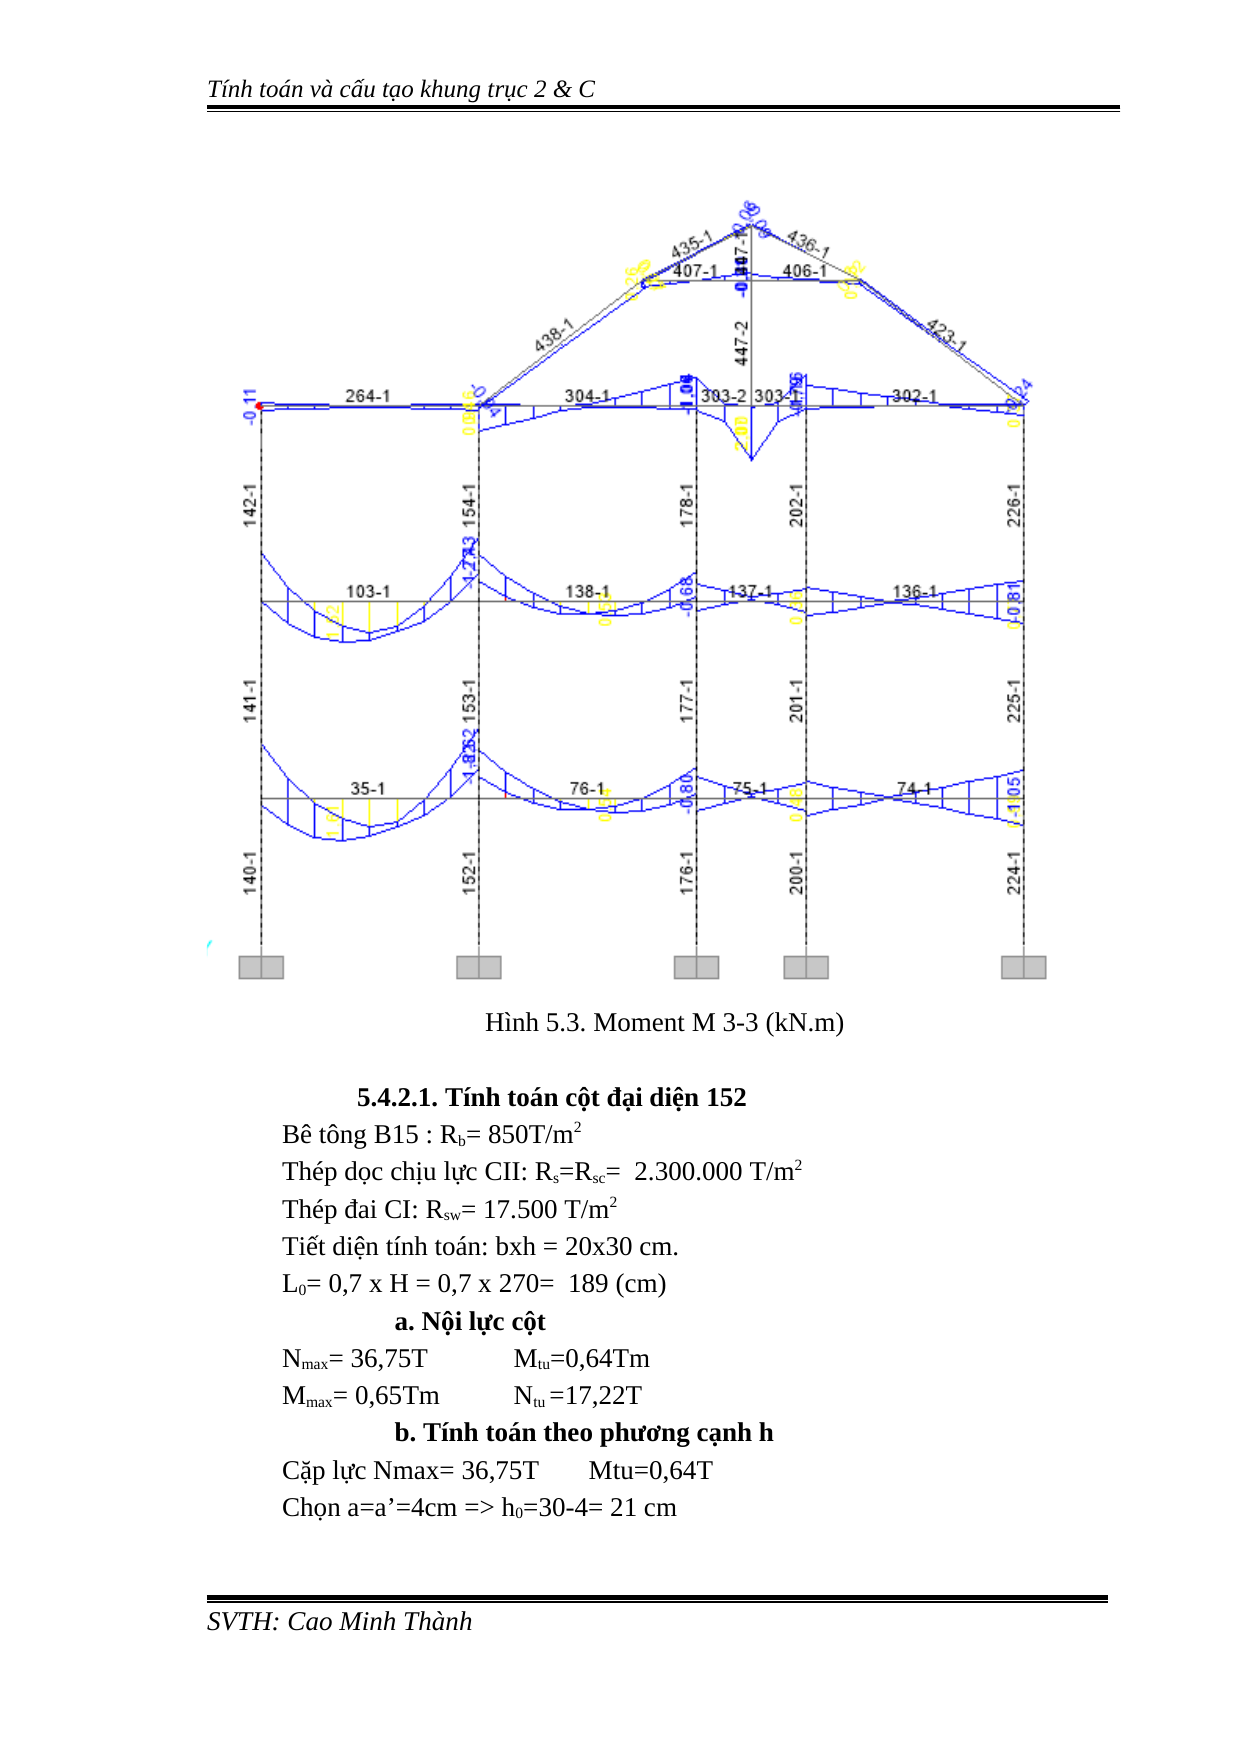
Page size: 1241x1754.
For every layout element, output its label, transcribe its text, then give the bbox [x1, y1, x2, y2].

text Nội lực cột [394, 1305, 1122, 1336]
text Cặp lực Nmax= 36,75T Mtu=0,64T [207, 1454, 1122, 1485]
text Thép đai CI: Rsw= 17.500 T/m2 [207, 1193, 1122, 1224]
text Bê tông B15 : Rb= 850T/m2 [207, 1118, 1122, 1149]
text Tiết diện tính toán: bxh = 20x30 cm. [207, 1230, 1122, 1261]
text Mmax= 0,65Tm Ntu =17,22T [207, 1379, 1122, 1410]
text Moment M 3-3 (kN.m) [207, 1006, 1122, 1037]
list Tính toán cột đại diện 152 [357, 1081, 1122, 1112]
text Nmax= 36,75T Mtu=0,64Tm [207, 1342, 1122, 1373]
picture [206, 177, 1111, 1003]
text Chọn a=a’=4cm => h0=30-4= 21 cm [207, 1491, 1122, 1522]
text Thép dọc chịu lực CII: Rs=Rsc= 2.300.000 T/m2 [207, 1156, 1122, 1187]
text L0= 0,7 x H = 0,7 x 270= 189 (cm) [207, 1267, 1122, 1298]
text Tính toán theo phương cạnh h [394, 1417, 1122, 1448]
